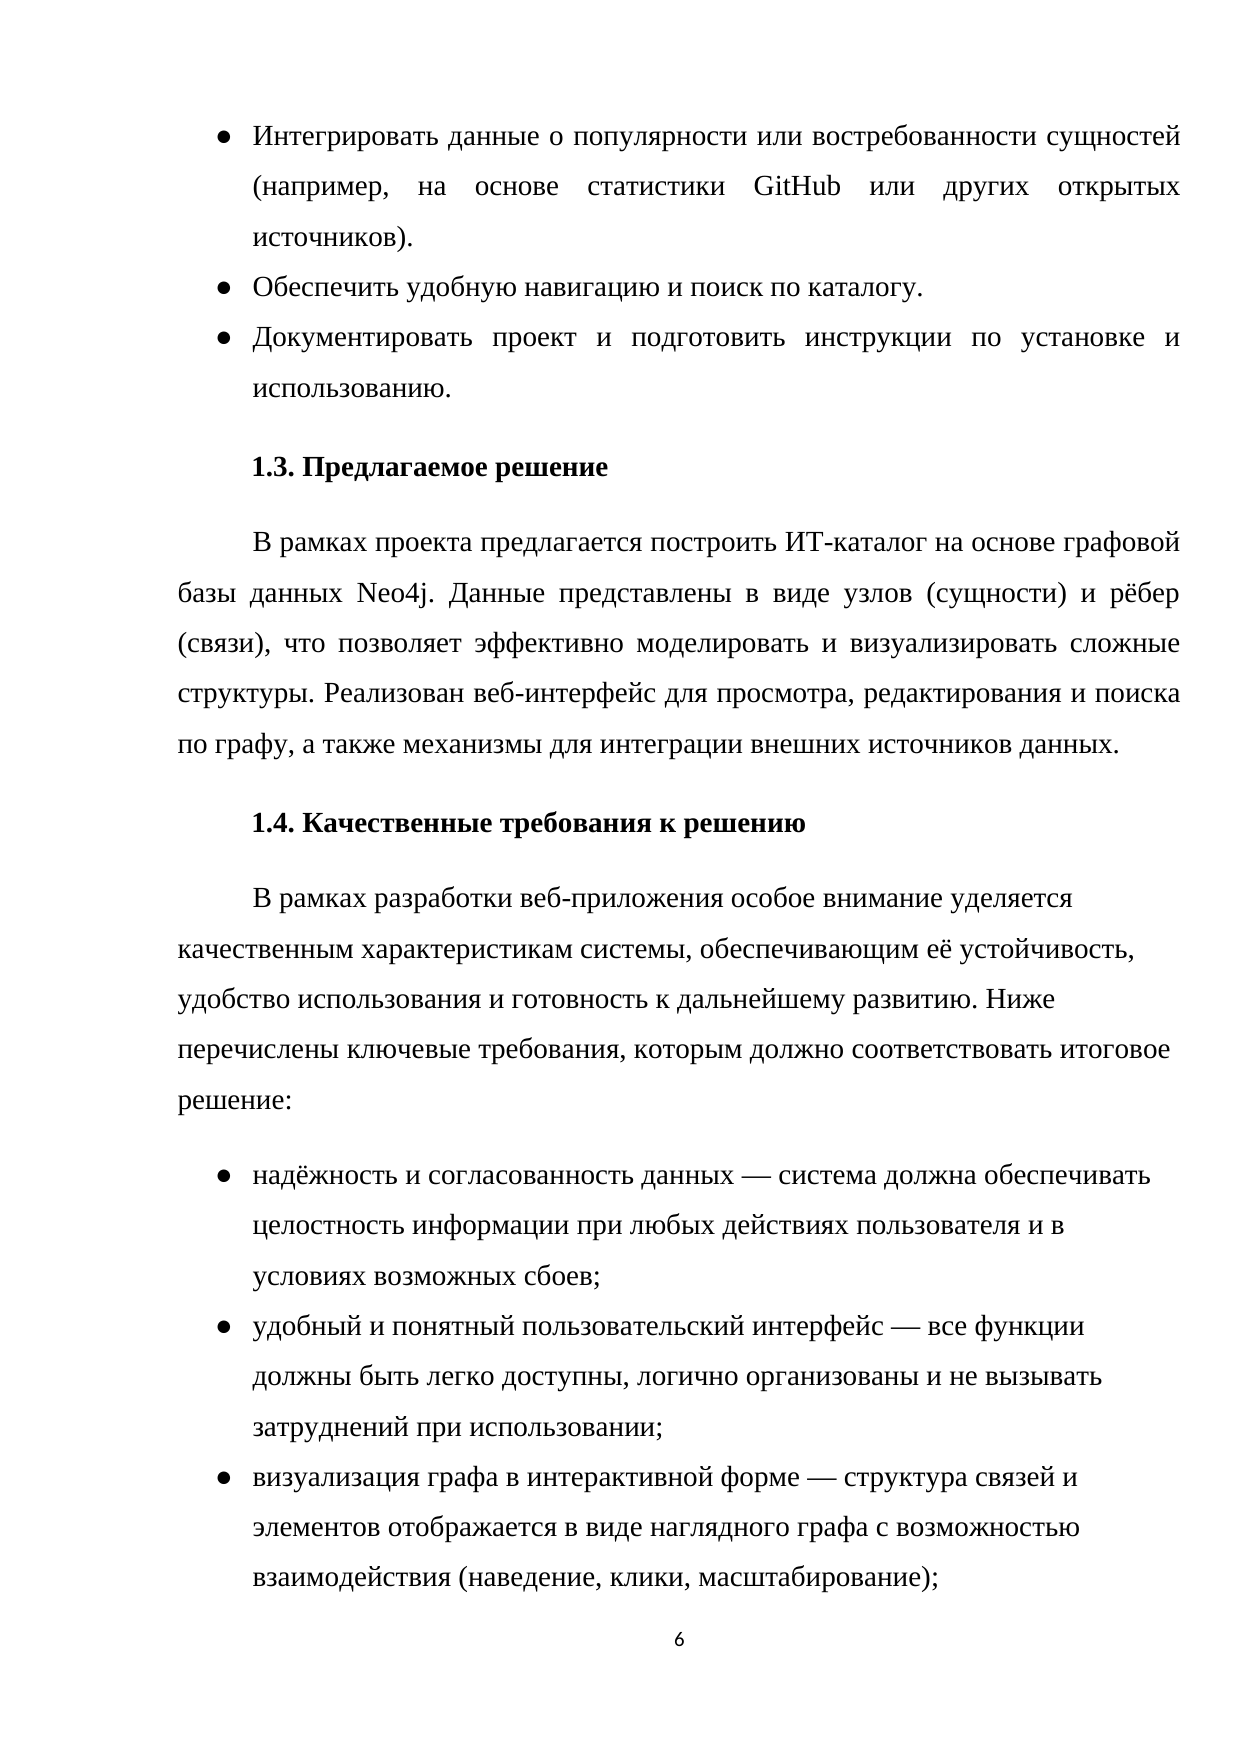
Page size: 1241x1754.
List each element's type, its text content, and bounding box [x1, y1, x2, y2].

list Интегрировать данные о популярности или востребованности сущностей (например, на основе статистики GitHub или других открытых источников). [215, 118, 1181, 252]
list Обеспечить удобную навигацию и поиск по каталогу. [215, 269, 1181, 303]
list надёжность и согласованность данных — система должна обеспечивать целостность информации при любых действиях пользователя и в условиях возможных сбоев; [215, 1157, 1181, 1291]
subtitle 1.3. Предлагаемое решение [177, 449, 1181, 483]
list визуализация графа в интерактивной форме — структура связей и элементов отображается в виде наглядного графа с возможностью взаимодействия (наведение, клики, масштабирование); [215, 1459, 1181, 1593]
list удобный и понятный пользовательский интерфейс — все функции должны быть легко доступны, логично организованы и не вызывать затруднений при использовании; [215, 1308, 1181, 1442]
text В рамках проекта предлагается построить ИТ-каталог на основе графовой базы данных Neo4j. Данные представлены в виде узлов (сущности) и рёбер (связи), что позволяет эффективно моделировать и визуализировать сложные структуры. Реализован веб-интерфейс для просмотра, редактирования и поиска по графу, а также механизмы для интеграции внешних источников данных. [177, 524, 1181, 759]
list Документировать проект и подготовить инструкции по установке и использованию. [215, 319, 1181, 403]
subtitle 1.4. Качественные требования к решению [177, 805, 1181, 839]
text В рамках разработки веб-приложения особое внимание уделяется качественным характеристикам системы, обеспечивающим её устойчивость, удобство использования и готовность к дальнейшему развитию. Ниже перечислены ключевые требования, которым должно соответствовать итоговое решение: [177, 881, 1181, 1115]
